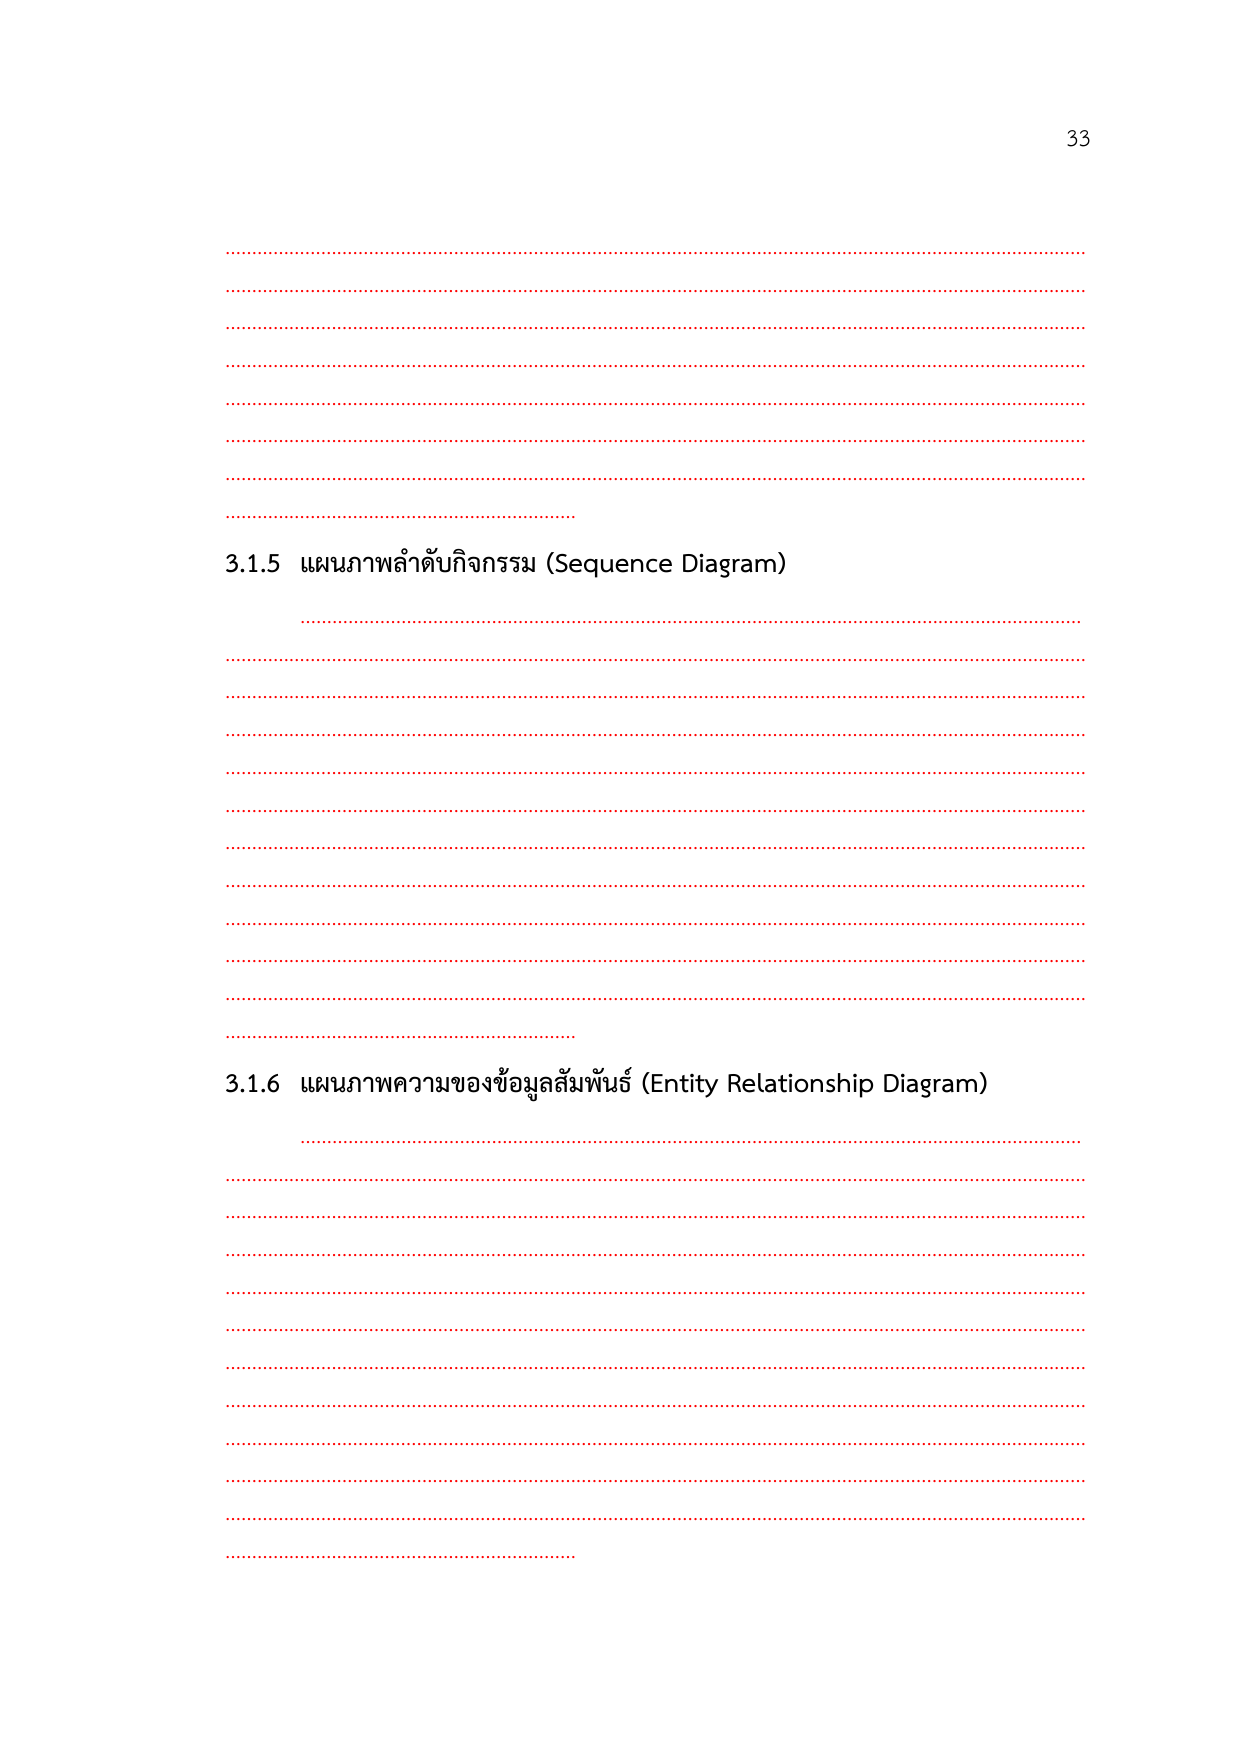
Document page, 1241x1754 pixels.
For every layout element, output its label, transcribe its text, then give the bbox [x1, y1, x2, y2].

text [225, 225, 1090, 527]
subtitle แผนภาพลำดับกิจกรรม (Sequence Diagram) [225, 539, 1090, 582]
subtitle แผนภาพความของข้อมูลสัมพันธ์ (Entity Relationship Diagram) [225, 1059, 1090, 1101]
